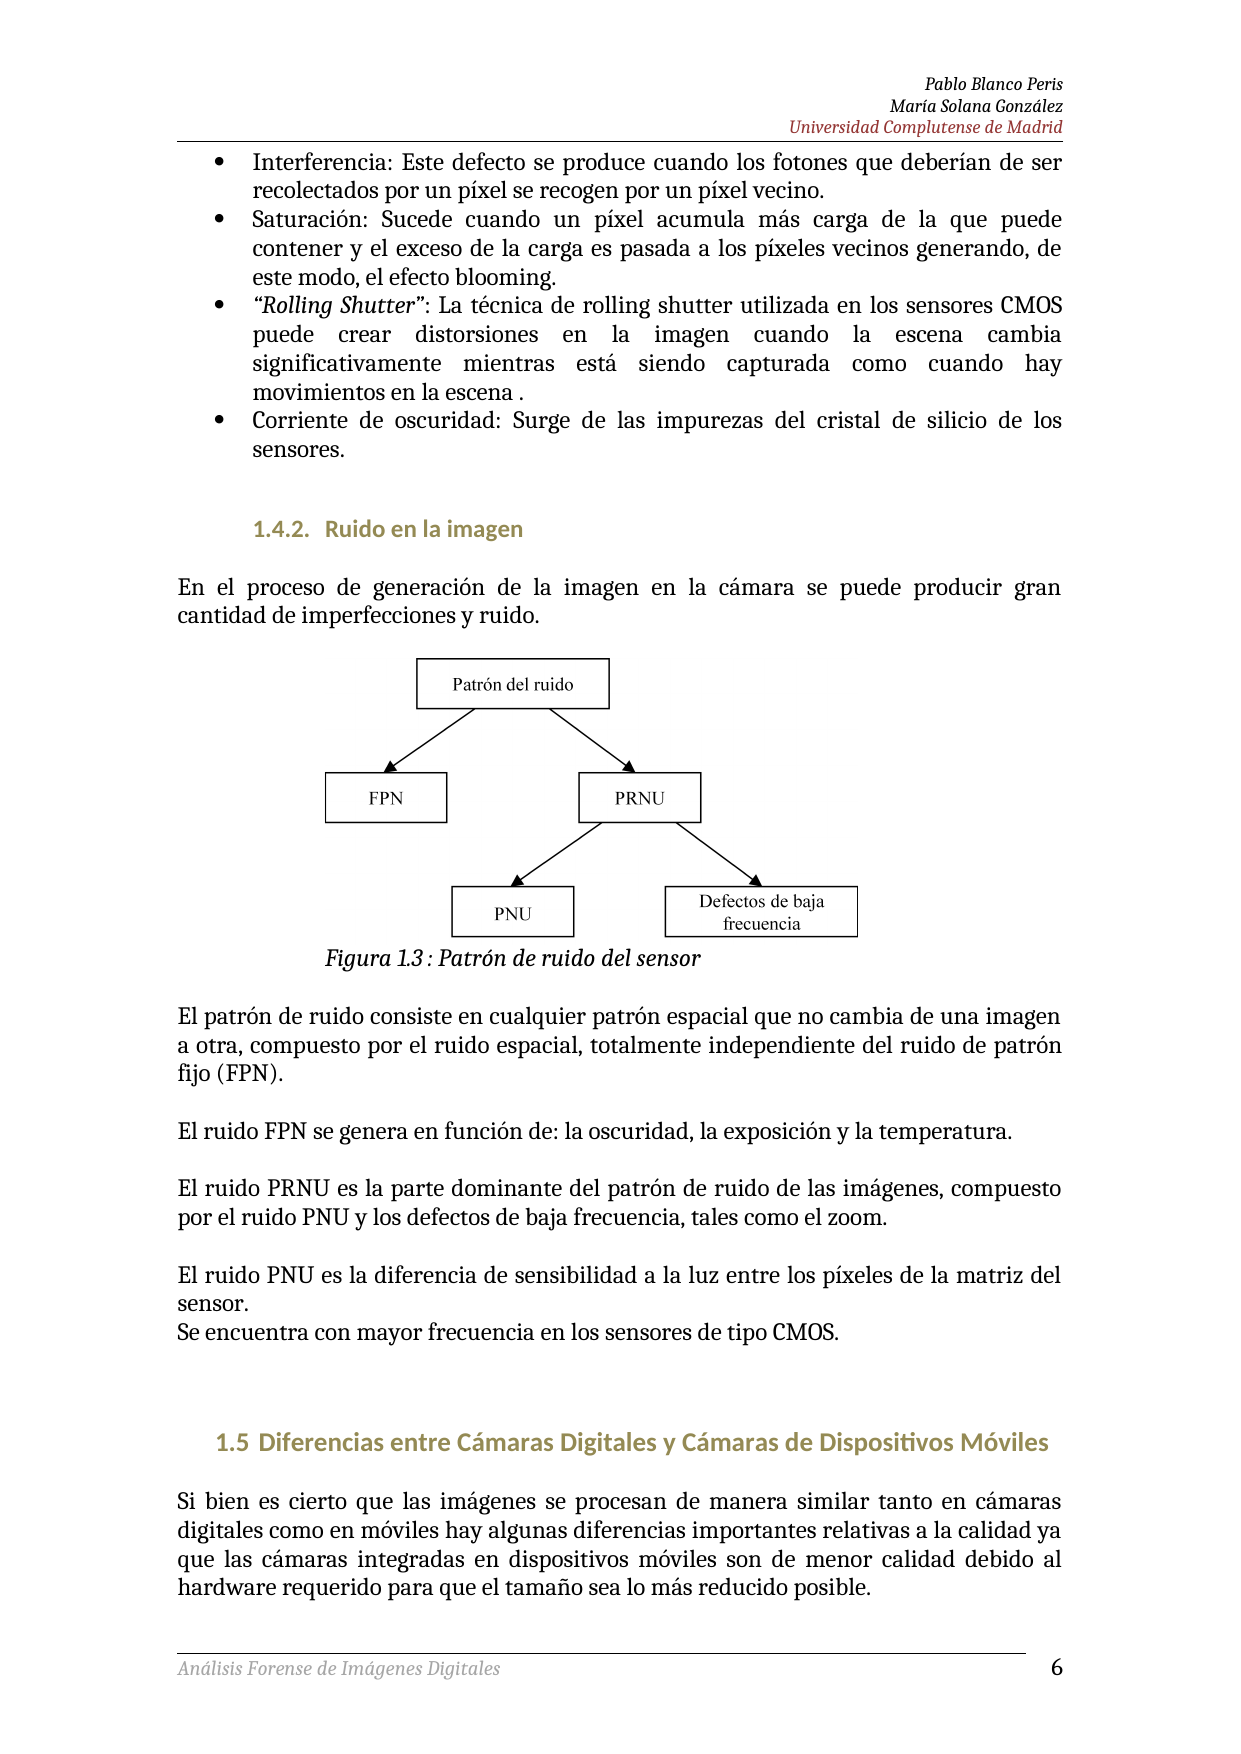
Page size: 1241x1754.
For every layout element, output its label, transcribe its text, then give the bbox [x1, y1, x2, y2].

list “Rolling Shutter”: La técnica de rolling shutter utilizada en los sensores CMOS puede crear distorsiones en la imagen cuando la escena cambia significativamente mientras está siendo capturada como cuando hay movimientos en la escena . [215, 291, 1063, 406]
subtitle Ruido en la imagen [252, 513, 1063, 544]
list Corriente de oscuridad: Surge de las impurezas del cristal de silicio de los sensores. [215, 406, 1063, 464]
text Si bien es cierto que las imágenes se procesan de manera similar tanto en cámaras digitales como en móviles hay algunas diferencias importantes relativas a la calidad ya que las cámaras integradas en dispositivos móviles son de menor calidad debido al hardware requerido para que el tamaño sea lo más reducido posible. [177, 1487, 1063, 1602]
list Interferencia: Este defecto se produce cuando los fotones que deberían de ser recolectados por un píxel se recogen por un píxel vecino. [215, 148, 1063, 205]
text El ruido PRNU es la parte dominante del patrón de ruido de las imágenes, compuesto por el ruido PNU y los defectos de baja frecuencia, tales como el zoom. [177, 1174, 1063, 1232]
text Figura 1.3 : Patrón de ruido del sensor [325, 944, 1063, 973]
text El ruido FPN se genera en función de: la oscuridad, la exposición y la temperatura. [177, 1117, 1063, 1146]
subtitle Diferencias entre Cámaras Digitales y Cámaras de Dispositivos Móviles [215, 1425, 1063, 1458]
text El ruido PNU es la diferencia de sensibilidad a la luz entre los píxeles de la matriz del sensor. [177, 1261, 1063, 1318]
text El patrón de ruido consiste en cualquier patrón espacial que no cambia de una imagen a otra, compuesto por el ruido espacial, totalmente independiente del ruido de patrón fijo (FPN). [177, 1002, 1063, 1088]
text Se encuentra con mayor frecuencia en los sensores de tipo CMOS. [177, 1318, 1063, 1347]
picture [324, 658, 858, 945]
text En el proceso de generación de la imagen en la cámara se puede producir gran cantidad de imperfecciones y ruido. [177, 573, 1063, 630]
list Saturación: Sucede cuando un píxel acumula más carga de la que puede contener y el exceso de la carga es pasada a los píxeles vecinos generando, de este modo, el efecto blooming. [215, 205, 1063, 291]
